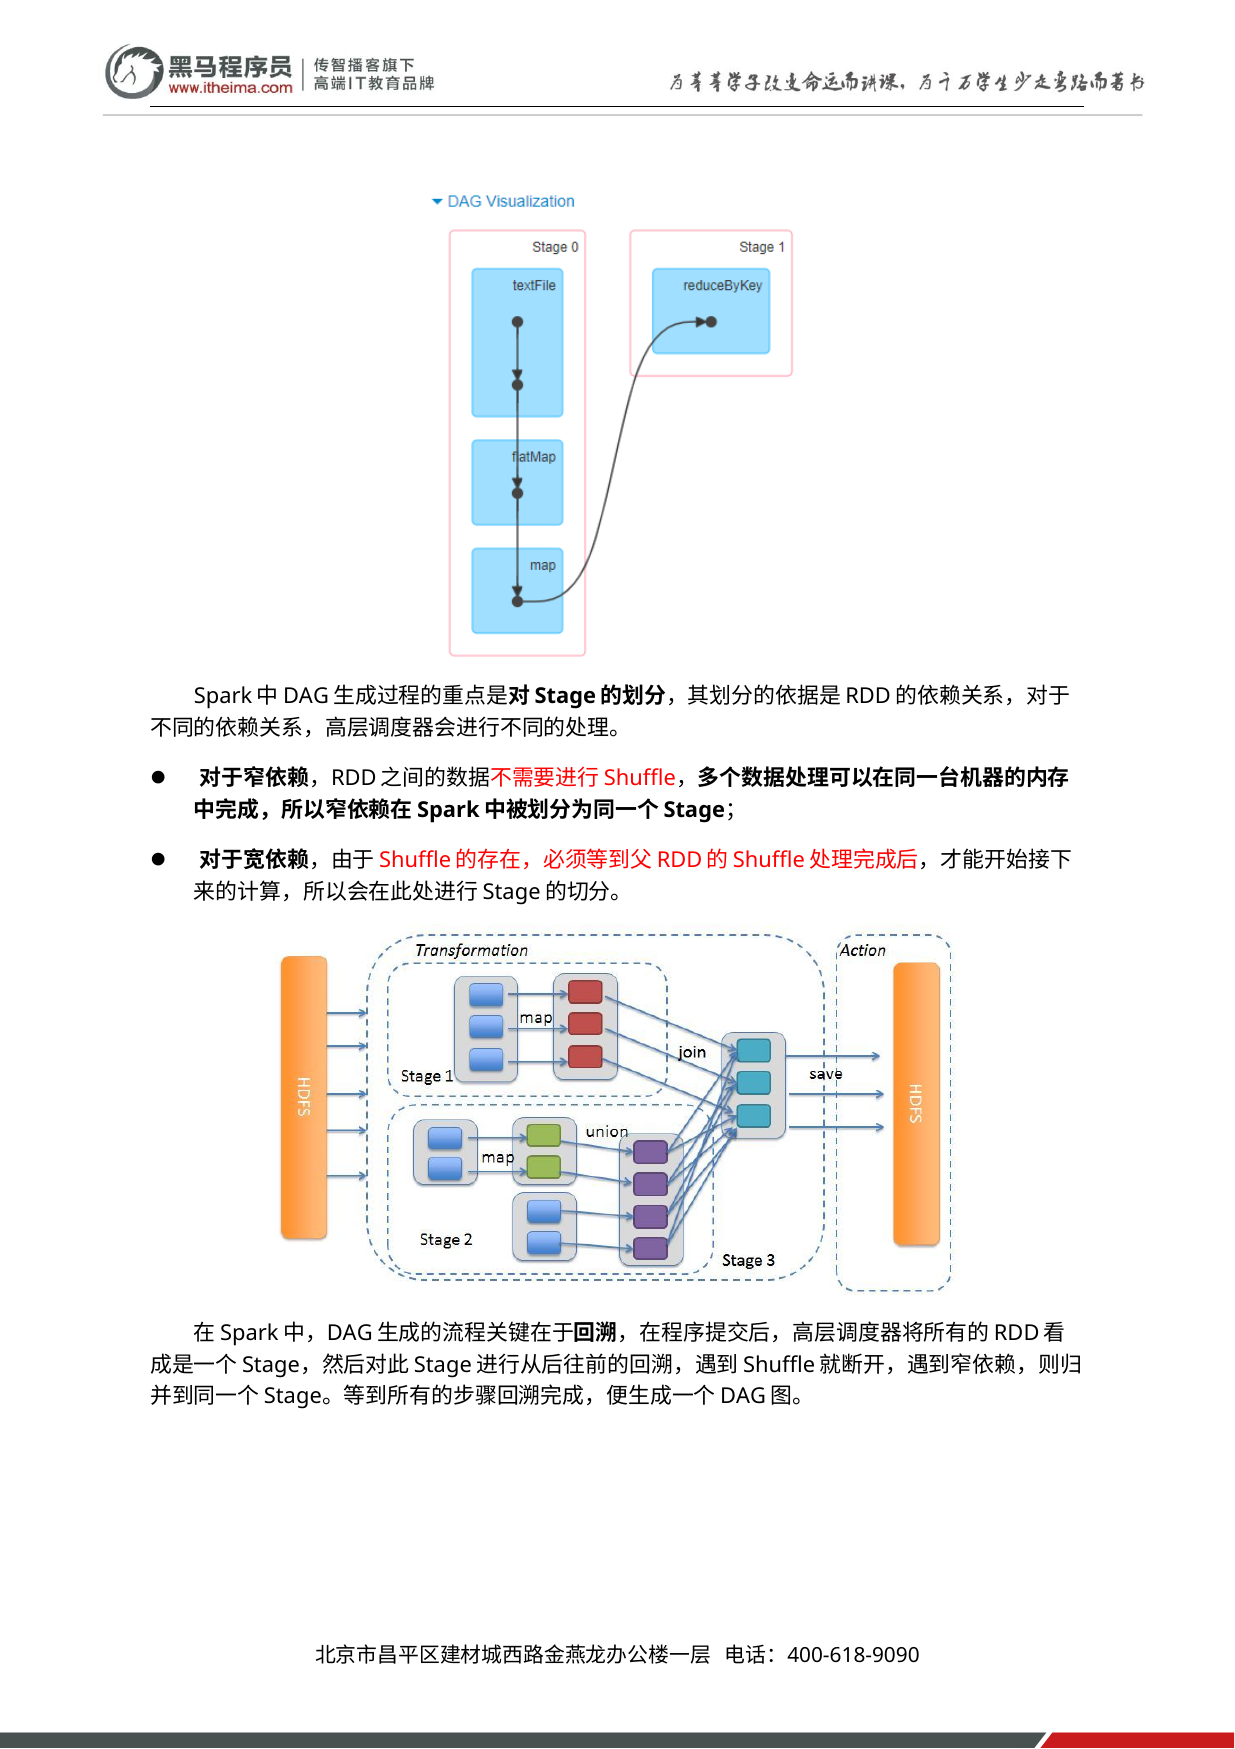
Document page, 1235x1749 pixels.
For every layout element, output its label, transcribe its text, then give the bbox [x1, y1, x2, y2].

picture [426, 191, 809, 660]
picture [0, 0, 1235, 123]
text Spark中DAG生成过程的重点是对Stage的划分，其划分的依据是RDD的依赖关系，对于不同的依赖关系，高层调度器会进行不同的处理。 [150, 678, 1084, 741]
list 对于宽依赖，由于Shuffle的存在，必须等到父RDD的Shuffle处理完成后，才能开始接下来的计算，所以会在此处进行Stage的切分。 [150, 842, 1084, 906]
list 对于窄依赖，RDD之间的数据不需要进行Shuffle，多个数据处理可以在同一台机器的内存中完成，所以窄依赖在Spark中被划分为同一个Stage； [150, 760, 1084, 824]
picture [0, 1673, 1235, 1748]
picture [274, 924, 960, 1296]
text 在Spark中，DAG生成的流程关键在于回溯，在程序提交后，高层调度器将所有的RDD看成是一个Stage，然后对此Stage进行从后往前的回溯，遇到Shuffle就断开，遇到窄依赖，则归并到同一个Stage。等到所有的步骤回溯完成，便生成一个DAG图。 [150, 1315, 1084, 1410]
